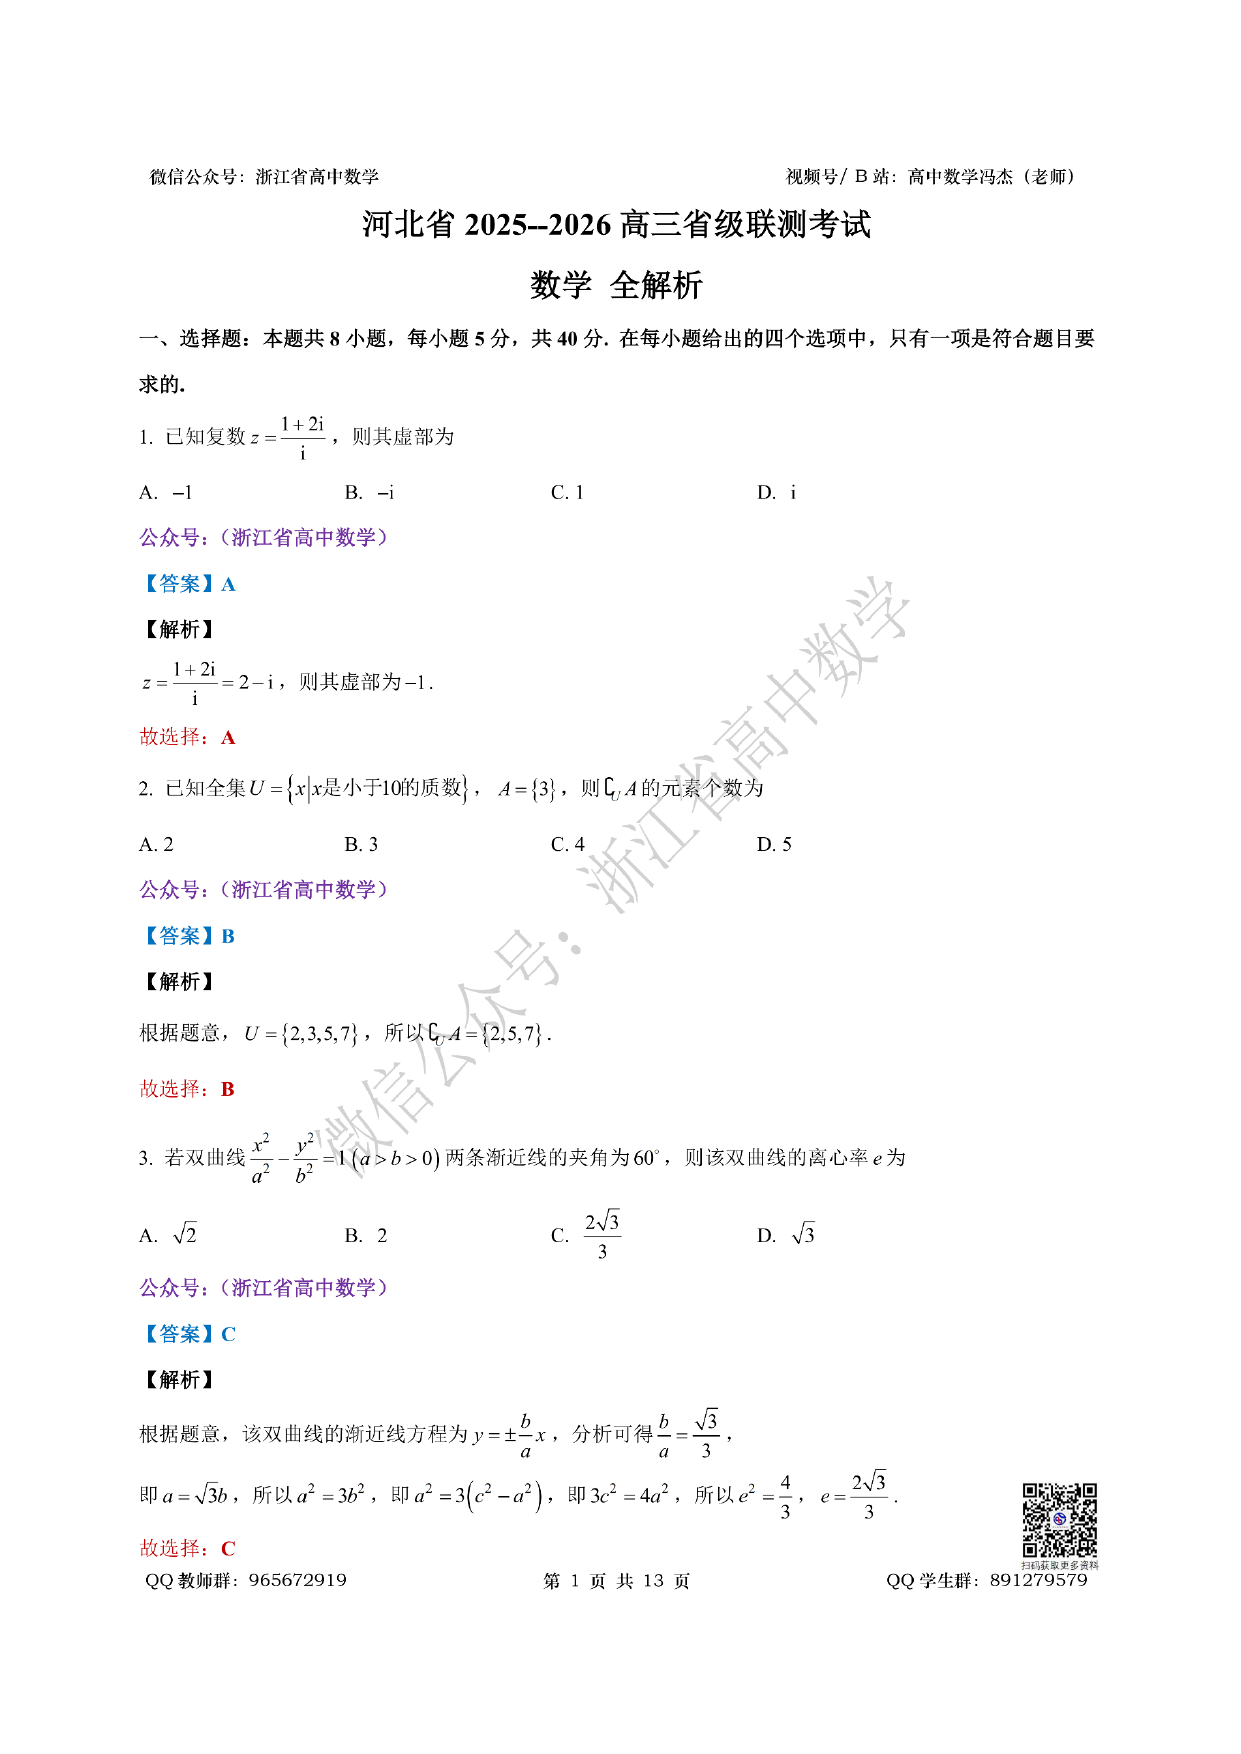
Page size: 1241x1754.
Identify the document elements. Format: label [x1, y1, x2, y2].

picture [112, 162, 1128, 1592]
